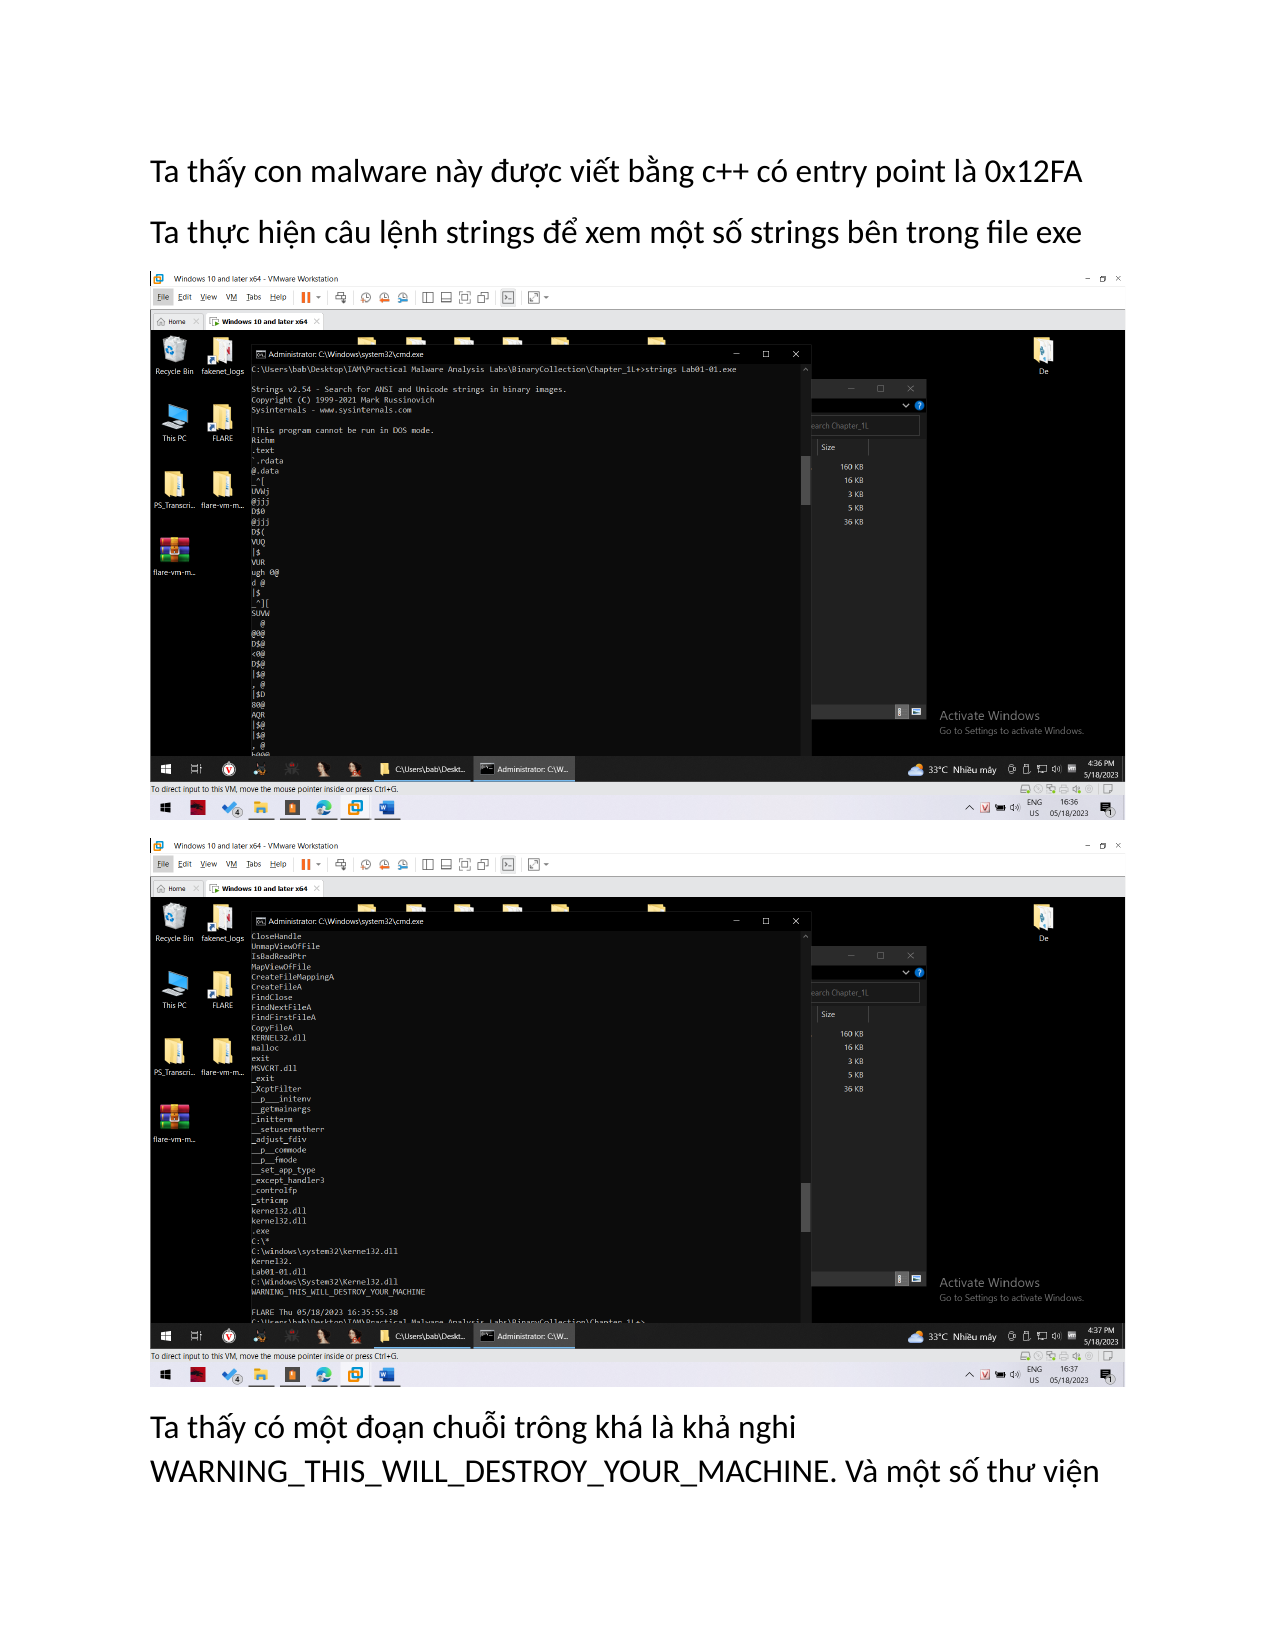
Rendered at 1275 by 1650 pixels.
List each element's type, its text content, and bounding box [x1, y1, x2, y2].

picture [150, 838, 1125, 1387]
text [150, 1406, 1125, 1491]
text Ta thực hiện câu lệnh strings để xem một số strings bên trong file exe [150, 211, 1125, 251]
text Ta thấy con malware này được viết bằng c++ có entry point là 0x12FA [150, 150, 1125, 191]
picture [150, 271, 1125, 820]
